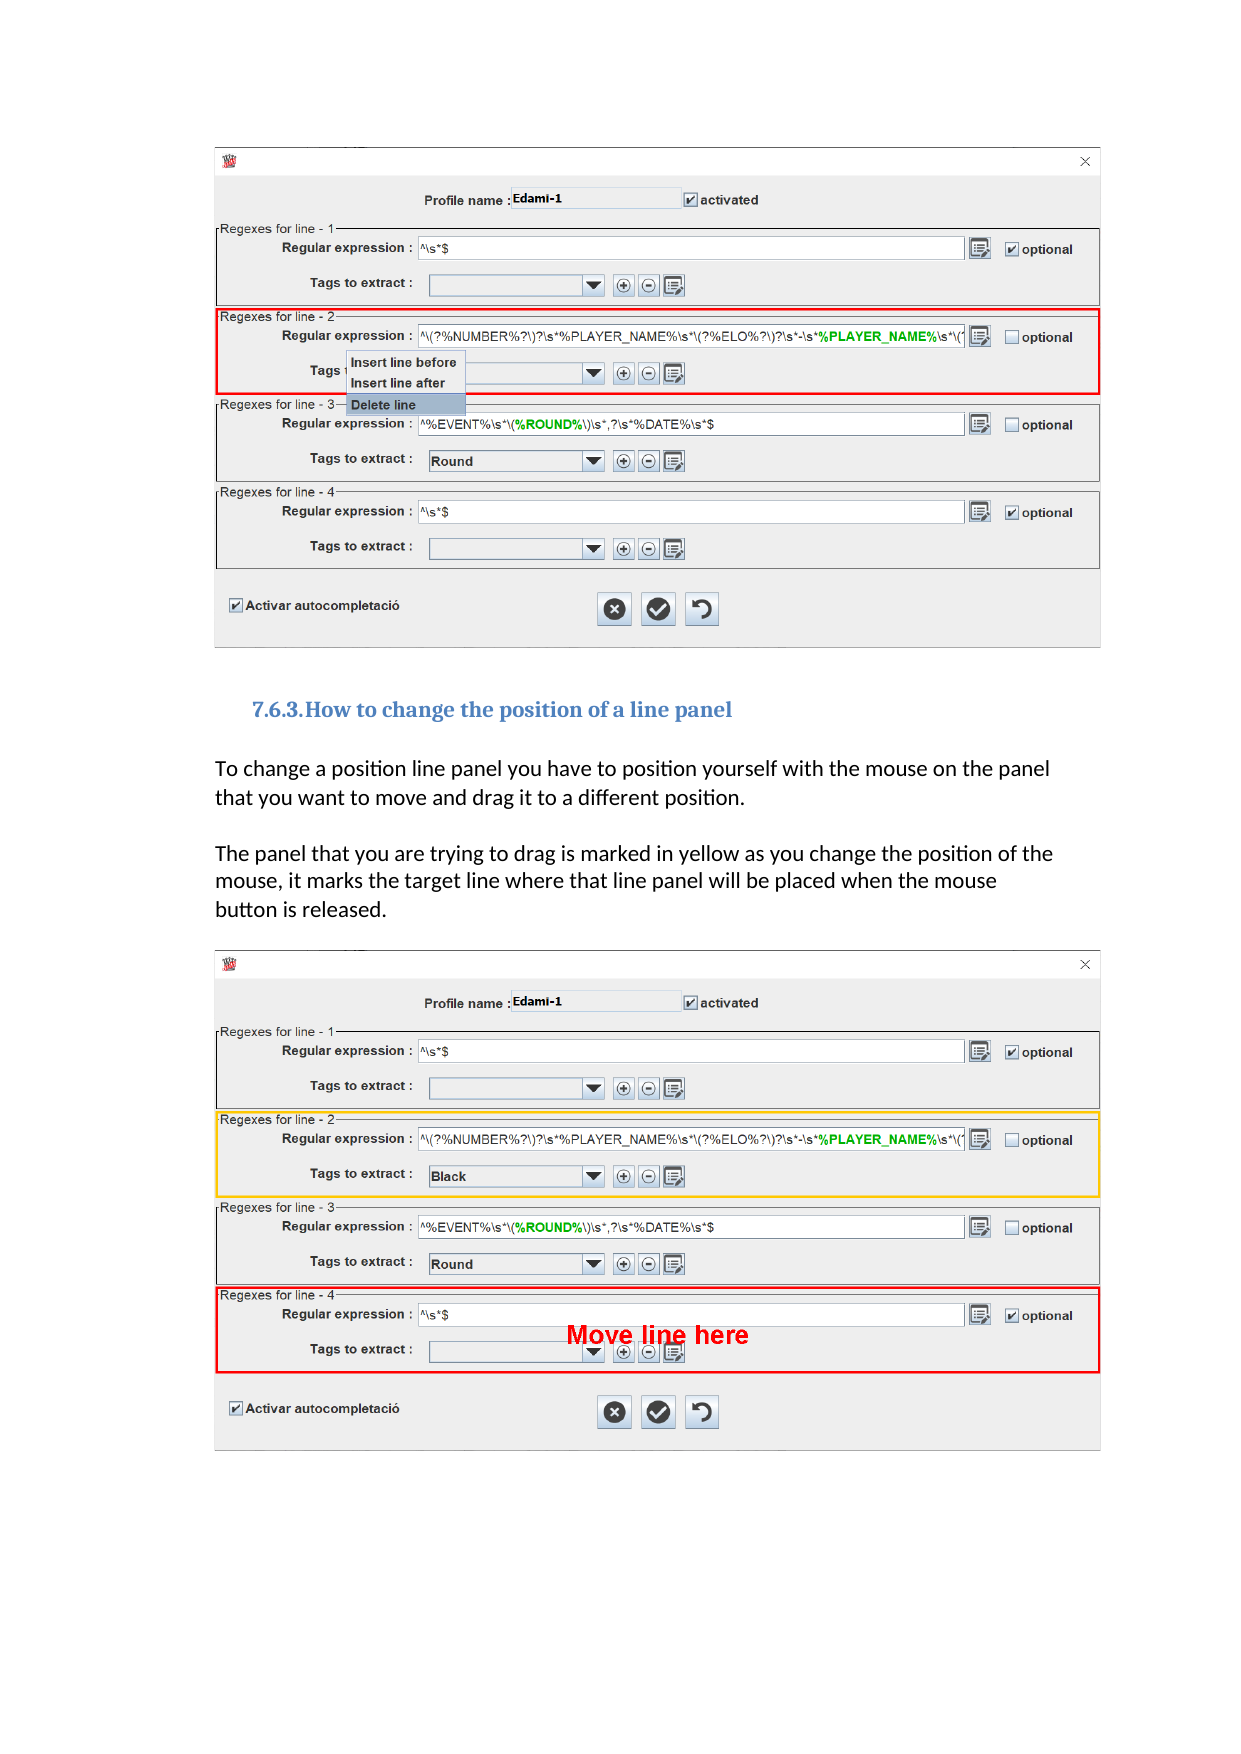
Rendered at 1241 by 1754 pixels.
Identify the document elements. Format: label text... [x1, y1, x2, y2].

text To change a position line panel you have to position yourself with the mouse on the panel that you want to move and drag it to a different position. [215, 754, 1063, 811]
text The panel that you are trying to drag is marked in yellow as you change the position of the mouse, it marks the target line where that line panel will be placed when the mouse button is released. [215, 839, 1063, 923]
subtitle How to change the position of a line panel [252, 696, 1063, 723]
picture [214, 147, 1101, 648]
picture [214, 950, 1101, 1451]
